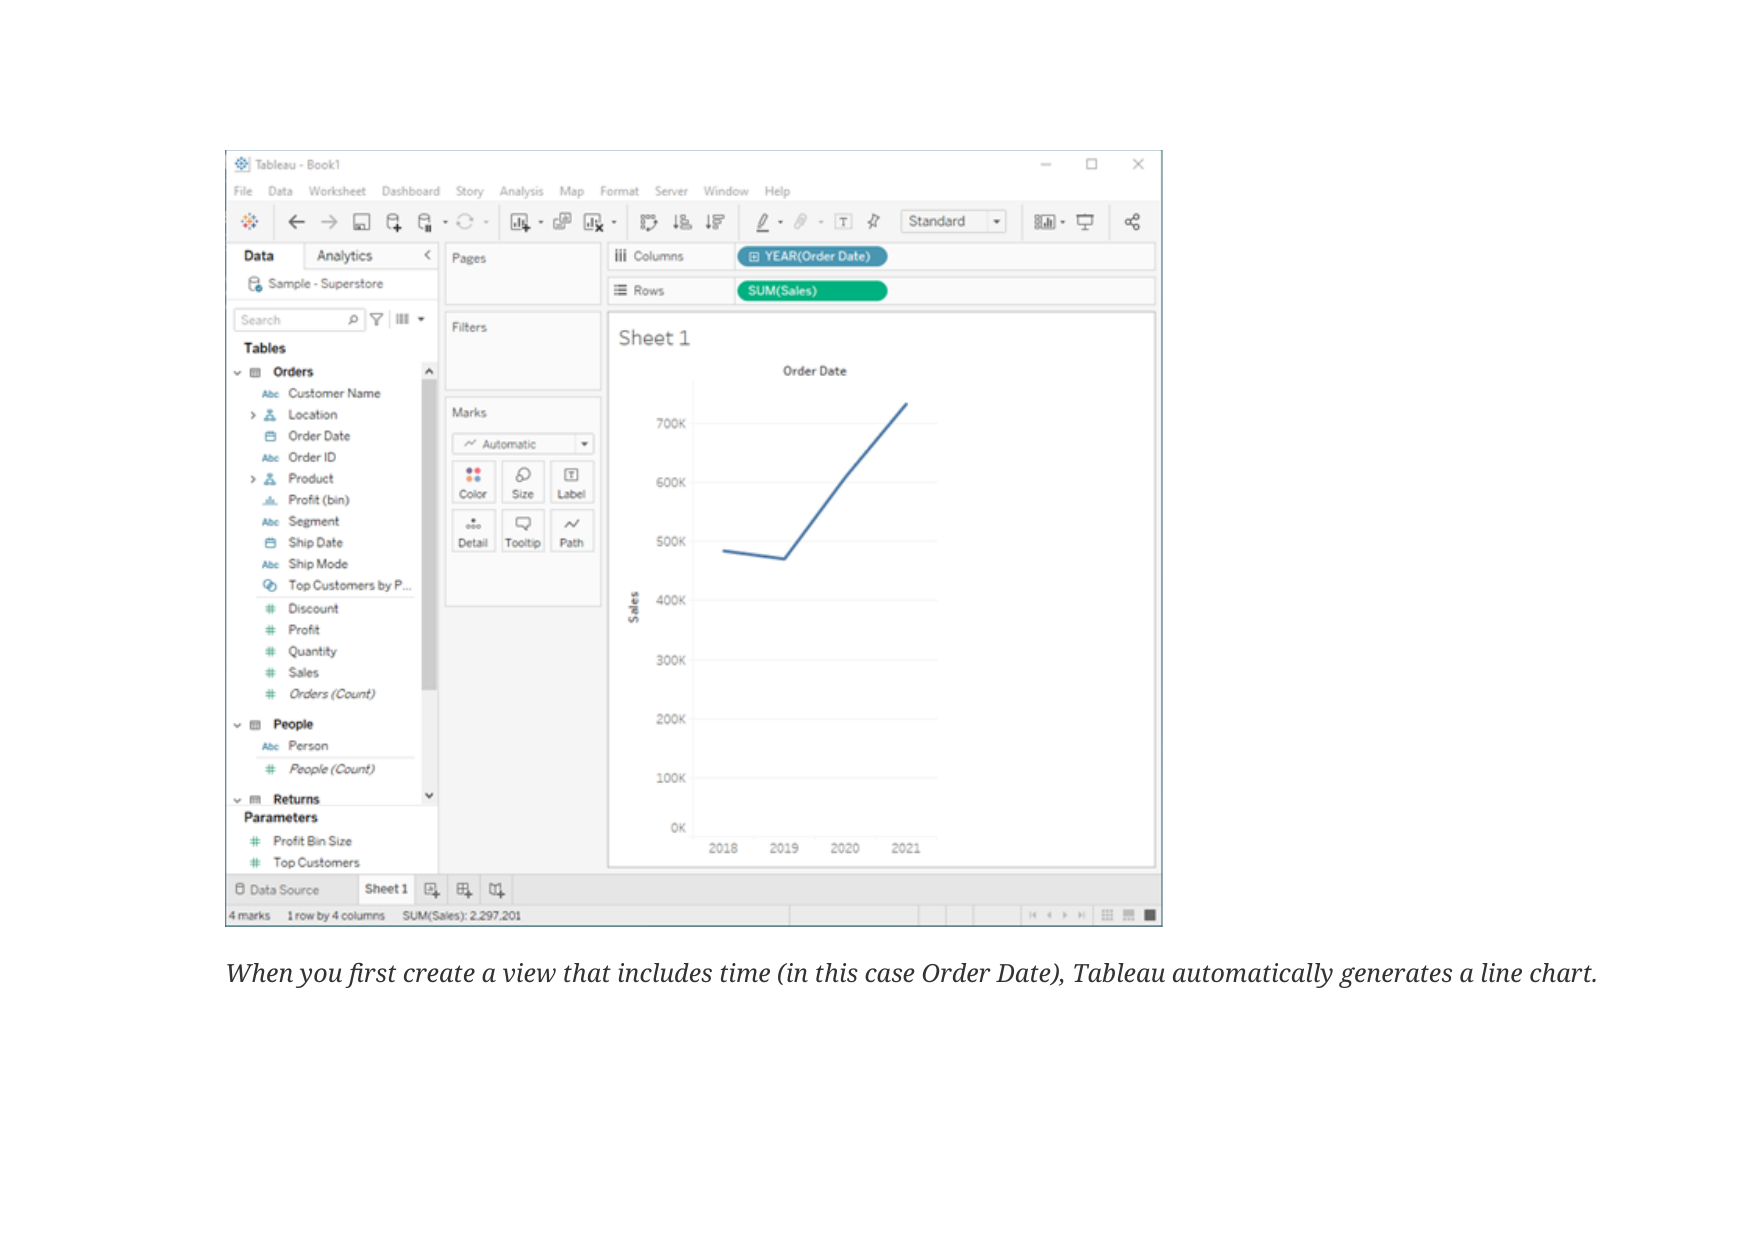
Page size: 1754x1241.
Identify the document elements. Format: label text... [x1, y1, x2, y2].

text When you first create a view that includes time (in this case Order Date), Tableau automatically generates a line chart. [225, 955, 1604, 989]
picture [225, 150, 1163, 927]
